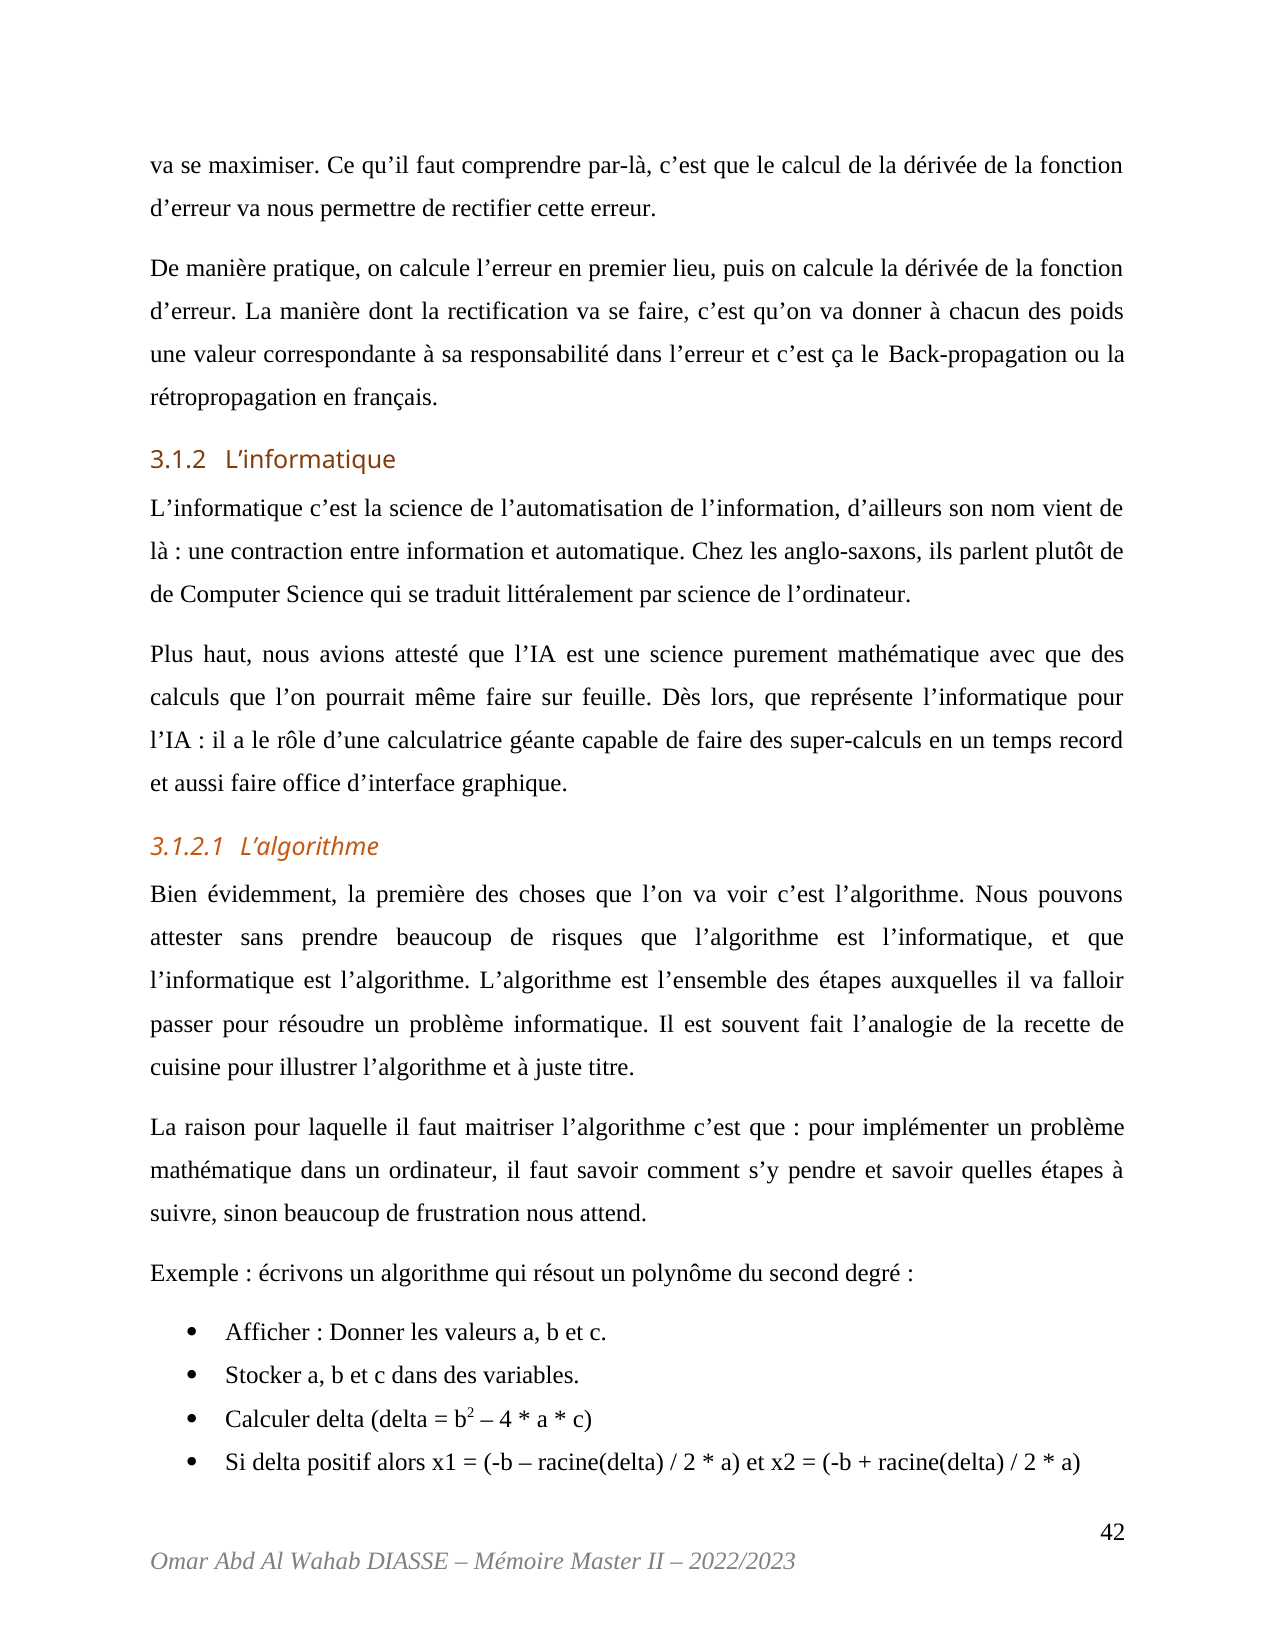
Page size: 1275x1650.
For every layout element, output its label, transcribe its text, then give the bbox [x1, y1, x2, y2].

subtitle L’algorithme [150, 828, 1125, 862]
list Stocker a, b et c dans des variables. [187, 1361, 1125, 1389]
text L’informatique c’est la science de l’automatisation de l’information, d’ailleurs son nom vient de là : une contraction entre information et automatique. Chez les anglo-saxons, ils parlent plutôt de de Computer Science qui se traduit littéralement par science de l’ordinateur. [150, 493, 1125, 608]
text Bien évidemment, la première des choses que l’on va voir c’est l’algorithme. Nous pouvons attester sans prendre beaucoup de risques que l’algorithme est l’informatique, et que l’informatique est l’algorithme. L’algorithme est l’ensemble des étapes auxquelles il va falloir passer pour résoudre un problème informatique. Il est souvent fait l’analogie de la recette de cuisine pour illustrer l’algorithme et à juste titre. [150, 879, 1125, 1081]
list Calculer delta (delta = b2 – 4 * a * c) [187, 1404, 1125, 1432]
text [150, 150, 1125, 222]
text De manière pratique, on calcule l’erreur en premier lieu, puis on calcule la dérivée de la fonction d’erreur. La manière dont la rectification va se faire, c’est qu’on va donner à chacun des poids une valeur correspondante à sa responsabilité dans l’erreur et c’est ça le Back-propagation ou la rétropropagation en français. [150, 253, 1125, 411]
text La raison pour laquelle il faut maitriser l’algorithme c’est que : pour implémenter un problème mathématique dans un ordinateur, il faut savoir comment s’y pendre et savoir quelles étapes à suivre, sinon beaucoup de frustration nous attend. [150, 1112, 1125, 1227]
list Si delta positif alors x1 = (-b – racine(delta) / 2 * a) et x2 = (-b + racine(delta) / 2 * a) [187, 1447, 1125, 1476]
text Plus haut, nous avions attesté que l’IA est une science purement mathématique avec que des calculs que l’on pourrait même faire sur feuille. Dès lors, que représente l’informatique pour l’IA : il a le rôle d’une calculatrice géante capable de faire des super-calculs en un temps record et aussi faire office d’interface graphique. [150, 639, 1125, 797]
subtitle L’informatique [150, 442, 1125, 476]
list Afficher : Donner les valeurs a, b et c. [187, 1317, 1125, 1346]
text Exemple : écrivons un algorithme qui résout un polynôme du second degré : [150, 1258, 1125, 1286]
